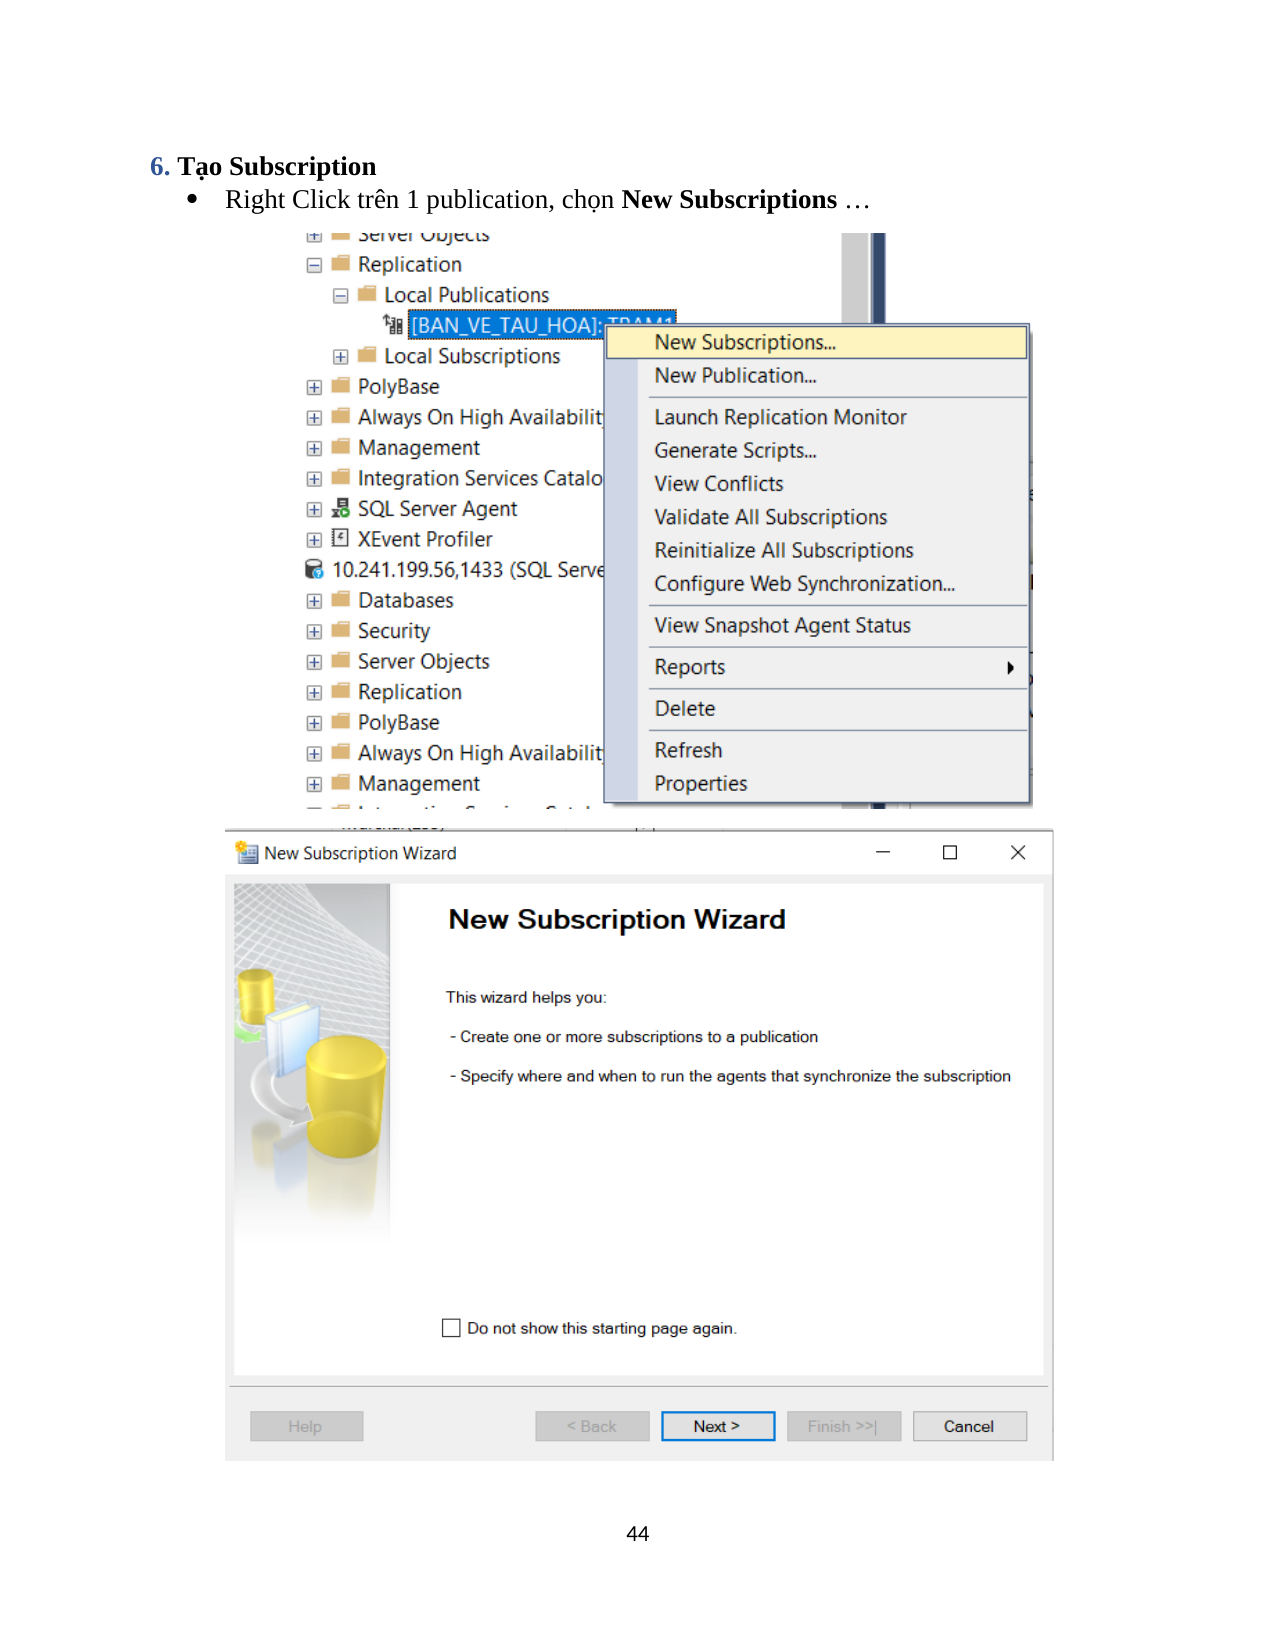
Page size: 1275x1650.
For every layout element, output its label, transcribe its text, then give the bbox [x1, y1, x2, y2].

list Right Click trên 1 publication, chọn New Subscriptions … [187, 183, 1125, 215]
subtitle 6. Tạo Subscription [150, 150, 1125, 181]
picture [225, 828, 1054, 1461]
picture [300, 233, 1033, 809]
